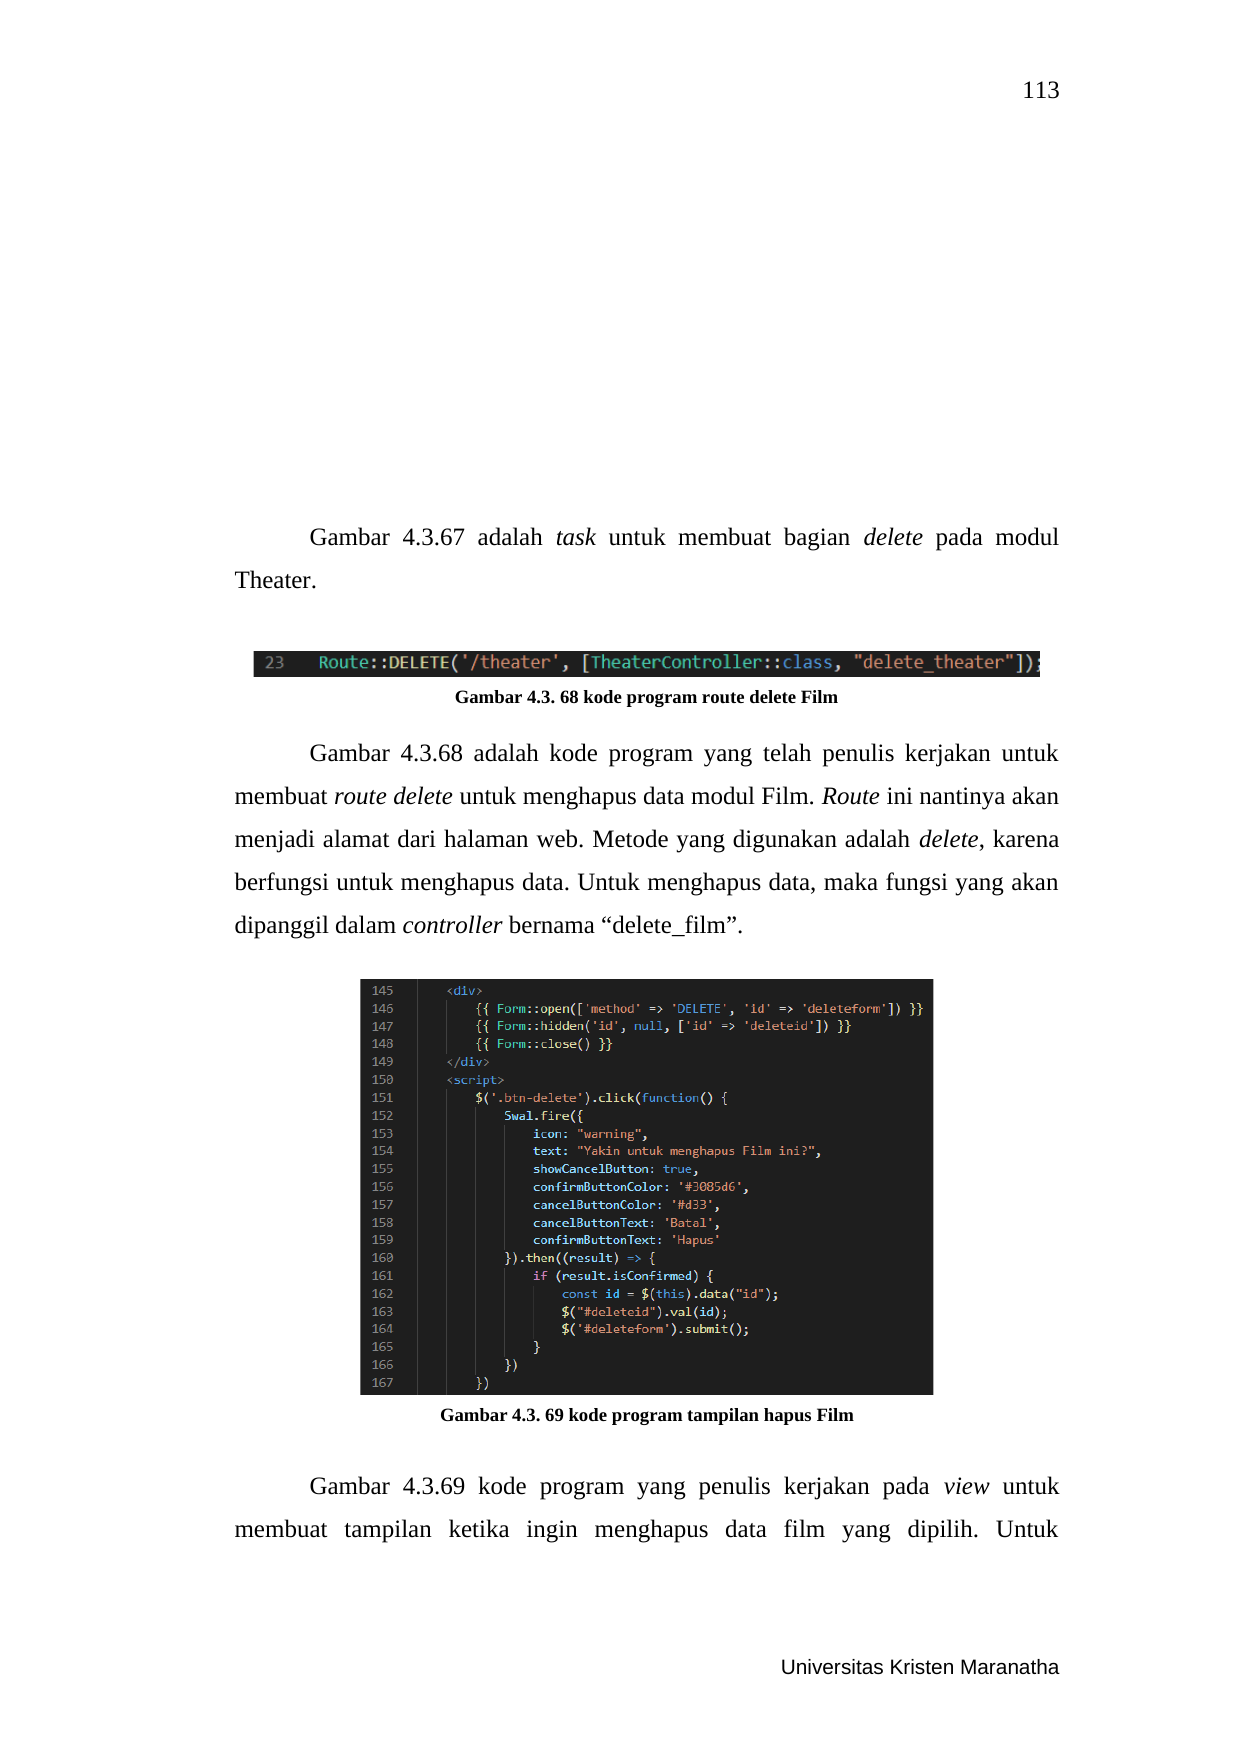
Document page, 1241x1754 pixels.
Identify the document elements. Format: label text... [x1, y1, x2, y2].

picture [253, 651, 1040, 677]
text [234, 1471, 1059, 1543]
text Gambar 4.3.67 adalah task untuk membuat bagian delete pada modul Theater. [234, 522, 1059, 594]
text Gambar 4.3.68 adalah kode program yang telah penulis kerjakan untuk membuat route delete untuk menghapus data modul Film. Route ini nantinya akan menjadi alamat dari halaman web. Metode yang digunakan adalah delete, karena berfungsi untuk menghapus data. Untuk menghapus data, maka fungsi yang akan dipanggil dalam controller bernama “delete_film”. [234, 738, 1059, 939]
picture [360, 979, 934, 1395]
